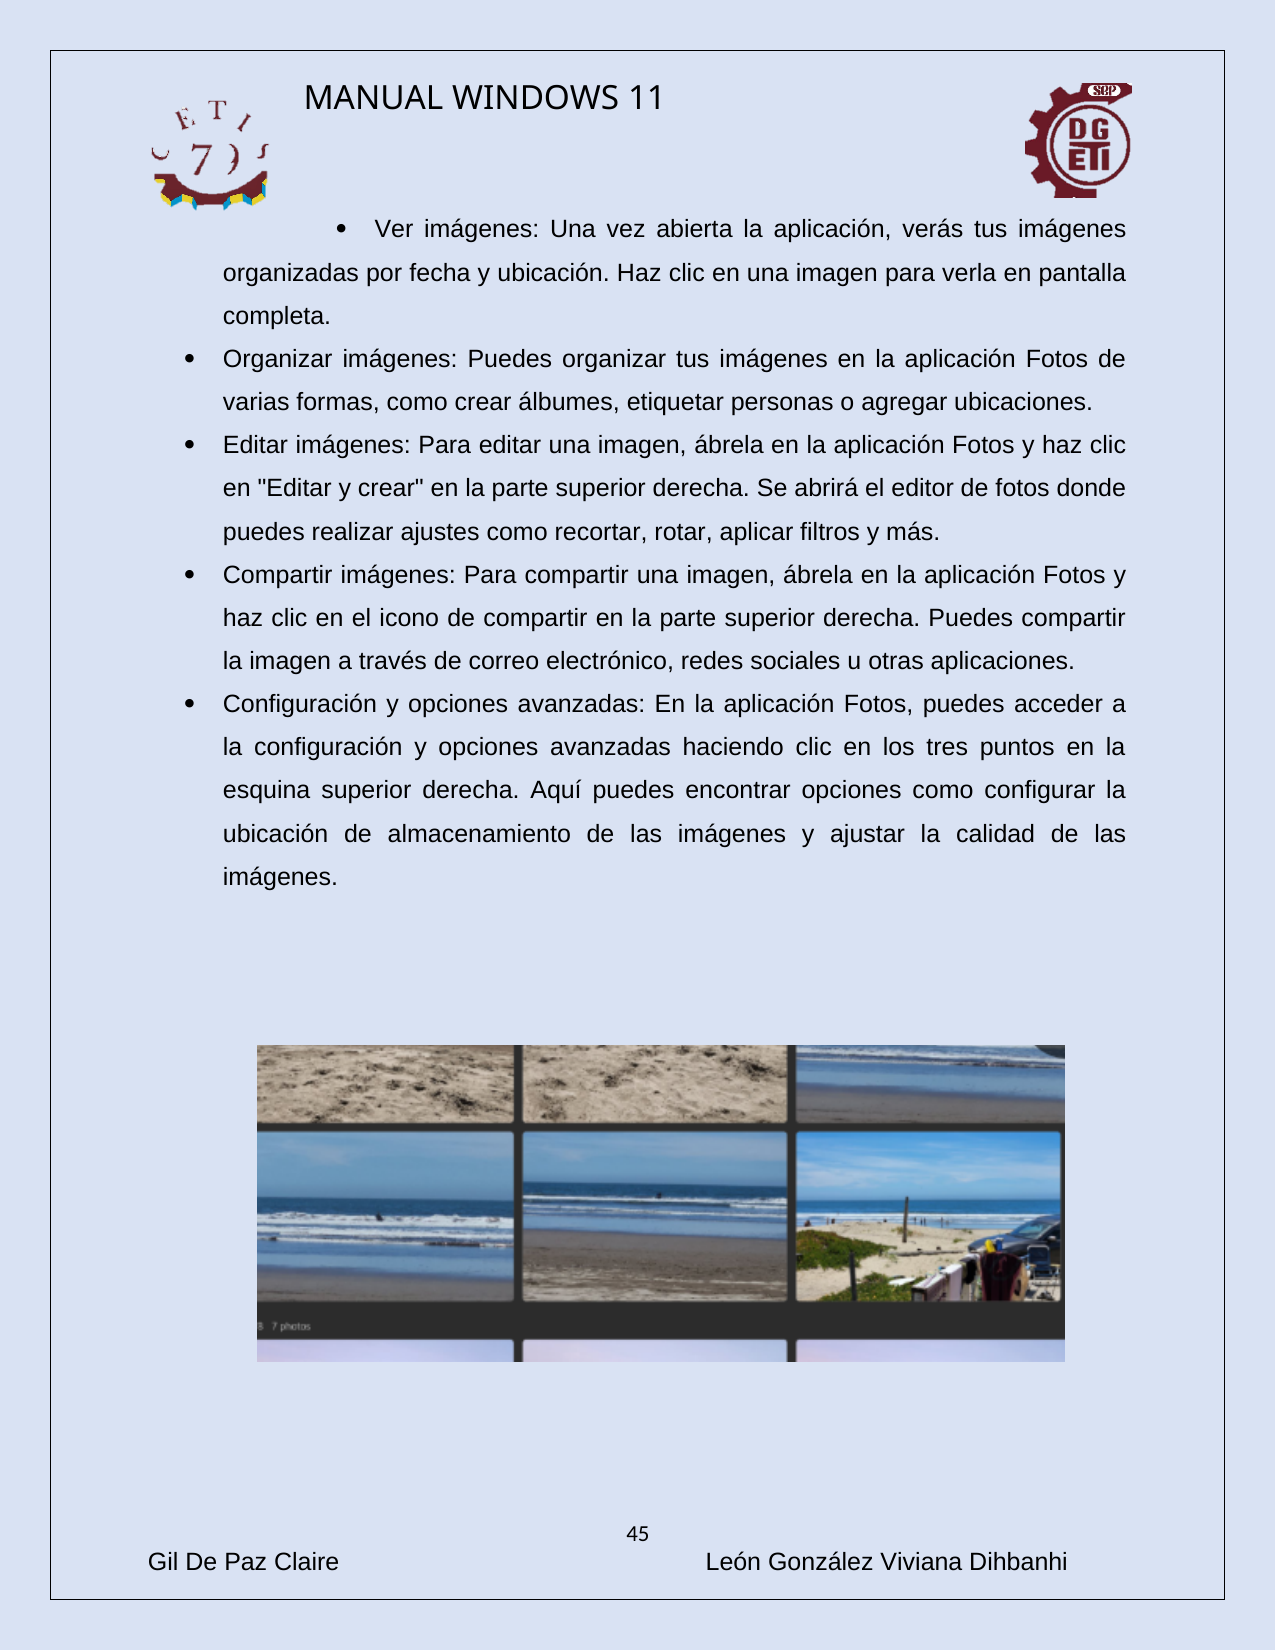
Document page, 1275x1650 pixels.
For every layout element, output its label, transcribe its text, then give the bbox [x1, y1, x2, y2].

list Organizar imágenes: Puedes organizar tus imágenes en la aplicación Fotos de varias formas, como crear álbumes, etiquetar personas o agregar ubicaciones. [185, 344, 1127, 416]
picture [257, 1045, 1065, 1362]
picture [147, 90, 281, 224]
list Editar imágenes: Para editar una imagen, ábrela en la aplicación Fotos y haz clic en "Editar y crear" en la parte superior derecha. Se abrirá el editor de fotos donde puedes realizar ajustes como recortar, rotar, aplicar filtros y más. [185, 430, 1127, 545]
list Ver imágenes: Una vez abierta la aplicación, verás tus imágenes organizadas por fecha y ubicación. Haz clic en una imagen para verla en pantalla completa. [185, 214, 1127, 329]
list Configuración y opciones avanzadas: En la aplicación Fotos, puedes acceder a la configuración y opciones avanzadas haciendo clic en los tres puntos en la esquina superior derecha. Aquí puedes encontrar opciones como configurar la ubicación de almacenamiento de las imágenes y ajustar la calidad de las imágenes. [185, 689, 1127, 891]
picture [1024, 83, 1138, 199]
list Compartir imágenes: Para compartir una imagen, ábrela en la aplicación Fotos y haz clic en el icono de compartir en la parte superior derecha. Puedes compartir la imagen a través de correo electrónico, redes sociales u otras aplicaciones. [185, 560, 1127, 675]
